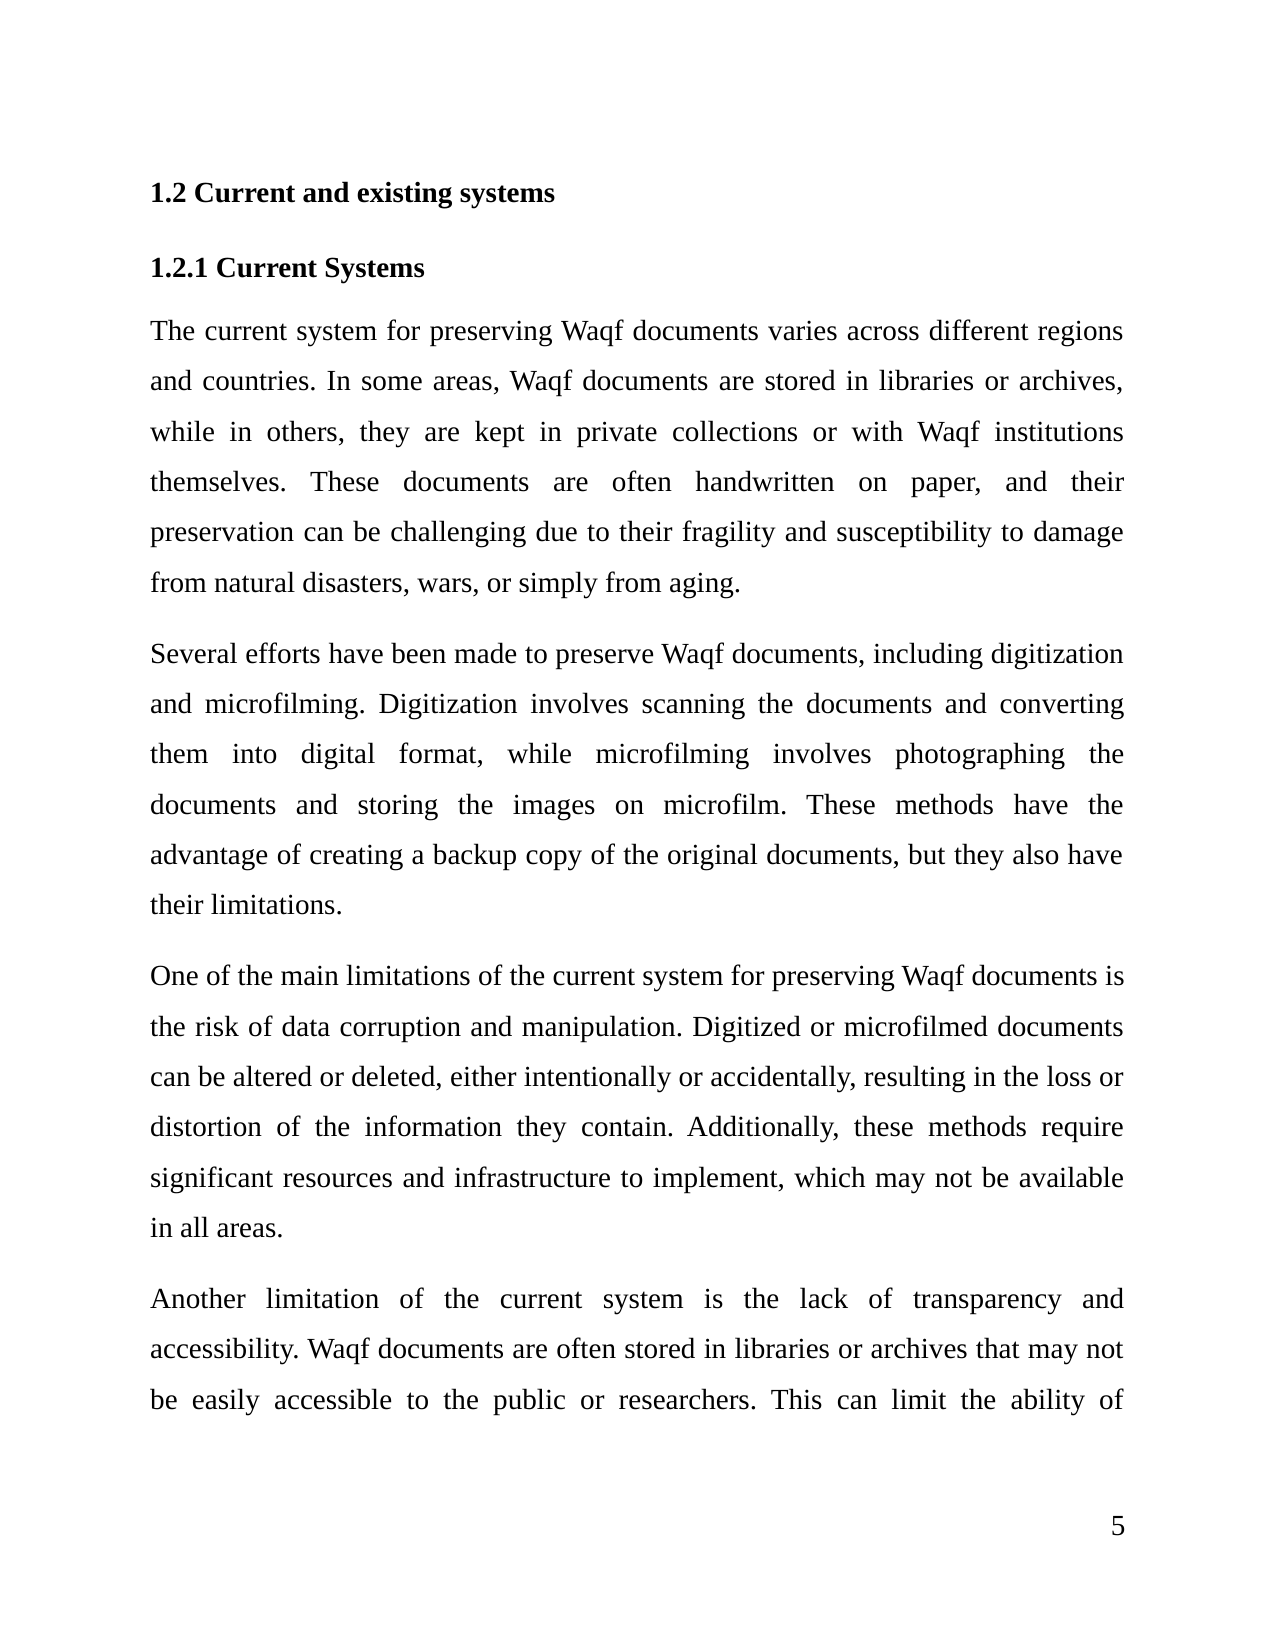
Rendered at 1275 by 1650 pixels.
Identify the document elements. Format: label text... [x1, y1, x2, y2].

text Several efforts have been made to preserve Waqf documents, including digitization and microfilming. Digitization involves scanning the documents and converting them into digital format, while microfilming involves photographing the documents and storing the images on microfilm. These methods have the advantage of creating a backup copy of the original documents, but they also have their limitations. [150, 636, 1125, 921]
text The current system for preserving Waqf documents varies across different regions and countries. In some areas, Waqf documents are stored in libraries or archives, while in others, they are kept in private collections or with Waqf institutions themselves. These documents are often handwritten on paper, and their preservation can be challenging due to their fragility and susceptibility to damage from natural disasters, wars, or simply from aging. [150, 313, 1125, 598]
text One of the main limitations of the current system for preserving Waqf documents is the risk of data corruption and manipulation. Digitized or microfilmed documents can be altered or deleted, either intentionally or accidentally, resulting in the loss or distortion of the information they contain. Additionally, these methods require significant resources and infrastructure to implement, which may not be available in all areas. [150, 958, 1125, 1244]
subtitle Current Systems [150, 250, 1125, 284]
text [150, 1281, 1125, 1415]
subtitle Current and existing systems [150, 175, 1125, 208]
